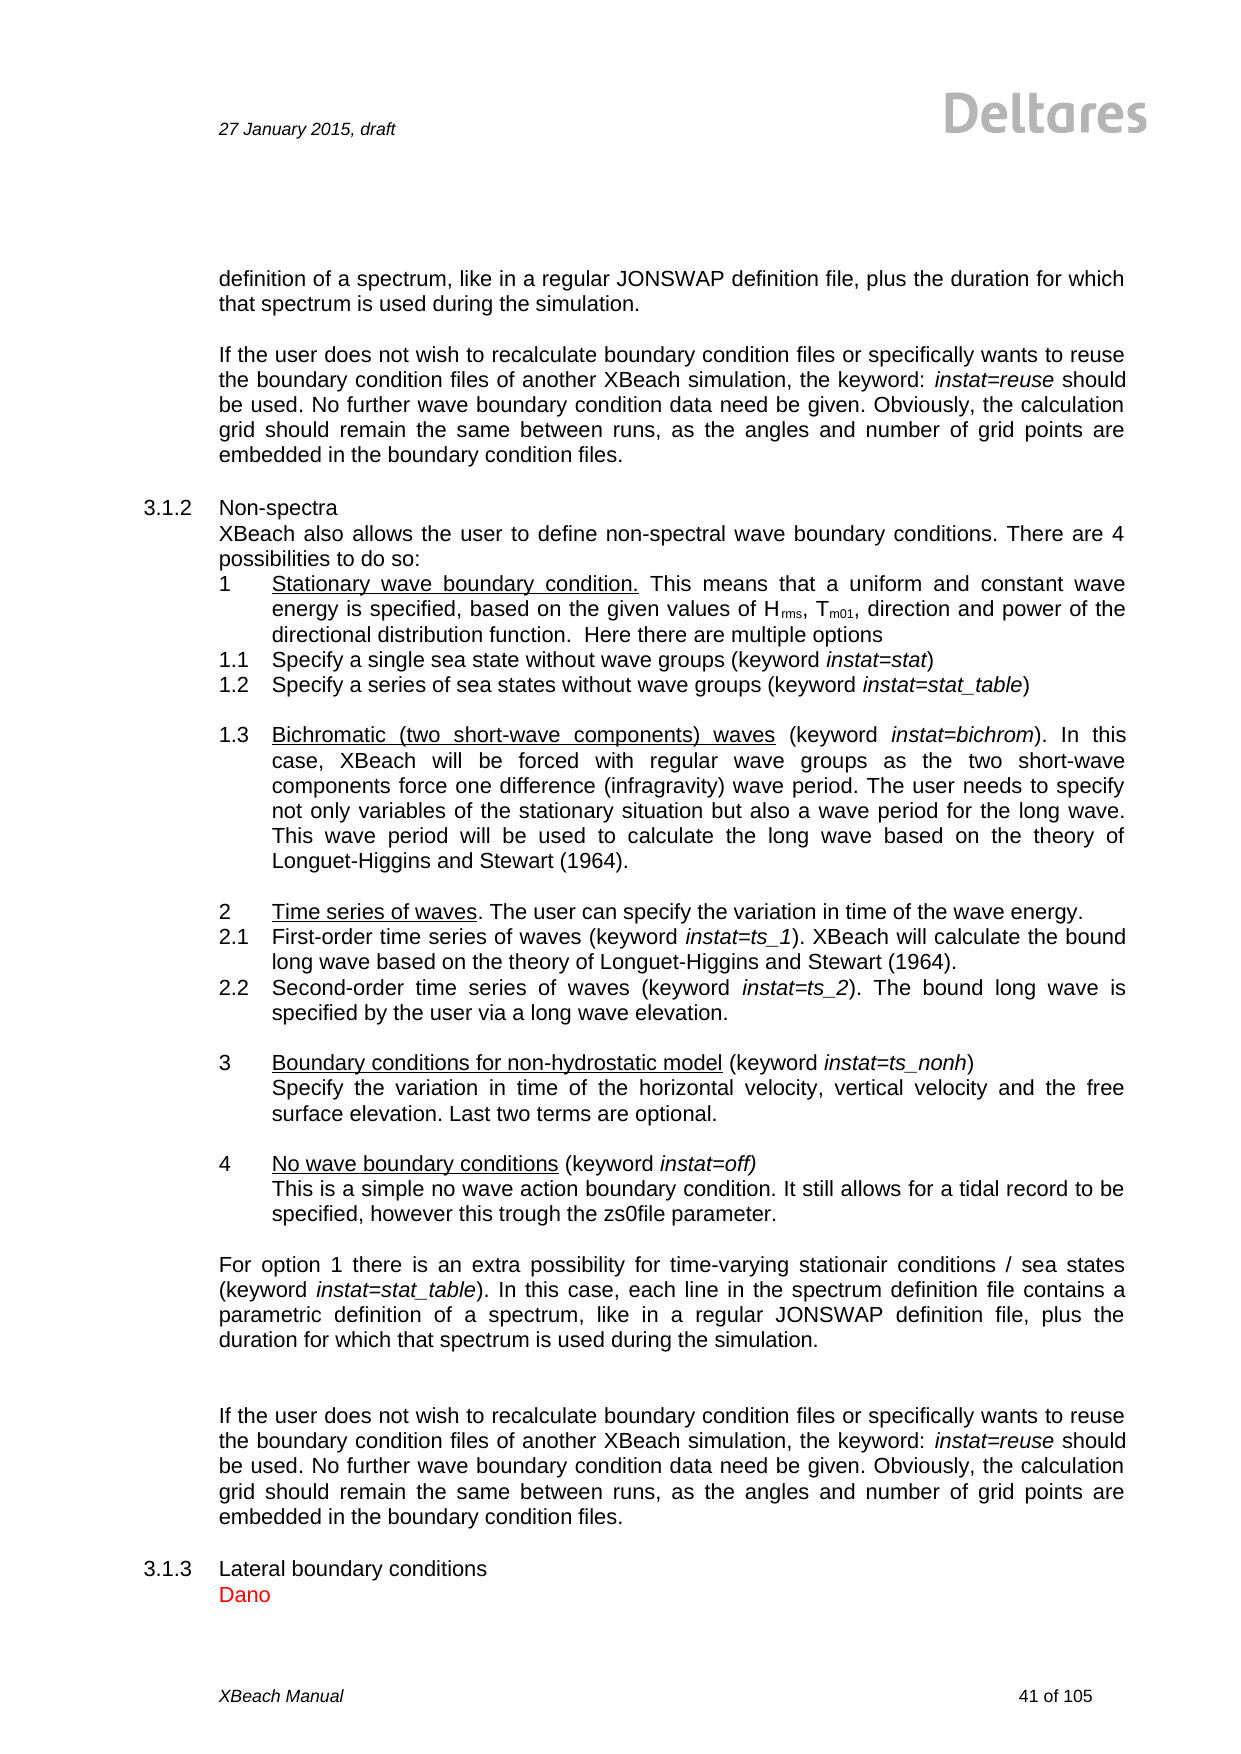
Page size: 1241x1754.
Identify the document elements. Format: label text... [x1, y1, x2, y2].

subtitle Non-spectra [192, 494, 1126, 521]
list First-order time series of waves (keyword instat=ts_1). XBeach will calculate the bound long wave based on the theory of Longuet-Higgins and Stewart (1964). [218, 924, 1126, 974]
text For option 1 there is an extra possibility for time-varying stationair conditions / sea states (keyword instat=stat_table). In this case, each line in the spectrum definition file contains a parametric definition of a spectrum, like in a regular JONSWAP definition file, plus the duration for which that spectrum is used during the simulation. [218, 1252, 1126, 1352]
subtitle Lateral boundary conditions [192, 1556, 1126, 1582]
list Bichromatic (two short-wave components) waves (keyword instat=bichrom). In this case, XBeach will be forced with regular wave groups as the two short-wave components force one difference (infragravity) wave period. The user needs to specify not only variables of the stationary situation but also a wave period for the long wave. This wave period will be used to calculate the long wave based on the theory of Longuet-Higgins and Stewart (1964). [218, 722, 1126, 873]
text Specify the variation in time of the horizontal velocity, vertical velocity and the free surface elevation. Last two terms are optional. [272, 1075, 1126, 1126]
list Time series of waves. The user can specify the variation in time of the wave energy. [218, 899, 1126, 924]
list Specify a series of sea states without wave groups (keyword instat=stat_table) [218, 672, 1126, 697]
text XBeach also allows the user to define non-spectral wave boundary conditions. There are 4 possibilities to do so: [218, 521, 1126, 571]
text If the user does not wish to recalculate boundary condition files or specifically wants to reuse the boundary condition files of another XBeach simulation, the keyword: instat=reuse should be used. No further wave boundary condition data need be given. Obviously, the calculation grid should remain the same between runs, as the angles and number of grid points are embedded in the boundary condition files. [218, 1403, 1126, 1529]
list Boundary conditions for non-hydrostatic model (keyword instat=ts_nonh) [218, 1050, 1126, 1075]
text Dano [218, 1582, 1126, 1607]
text If the user does not wish to recalculate boundary condition files or specifically wants to reuse the boundary condition files of another XBeach simulation, the keyword: instat=reuse should be used. No further wave boundary condition data need be given. Obviously, the calculation grid should remain the same between runs, as the angles and number of grid points are embedded in the boundary condition files. [218, 341, 1126, 467]
list Stationary wave boundary condition. This means that a uniform and constant wave energy is specified, based on the given values of Hrms, Tm01, direction and power of the directional distribution function. Here there are multiple options [218, 571, 1126, 647]
list No wave boundary conditions (keyword instat=off) [218, 1151, 1126, 1176]
list Specify a single sea state without wave groups (keyword instat=stat) [218, 647, 1126, 672]
picture [945, 75, 1147, 133]
list Second-order time series of waves (keyword instat=ts_2). The bound long wave is specified by the user via a long wave elevation. [218, 974, 1126, 1025]
text This is a simple no wave action boundary condition. It still allows for a tidal record to be specified, however this trough the zs0file parameter. [272, 1176, 1126, 1226]
